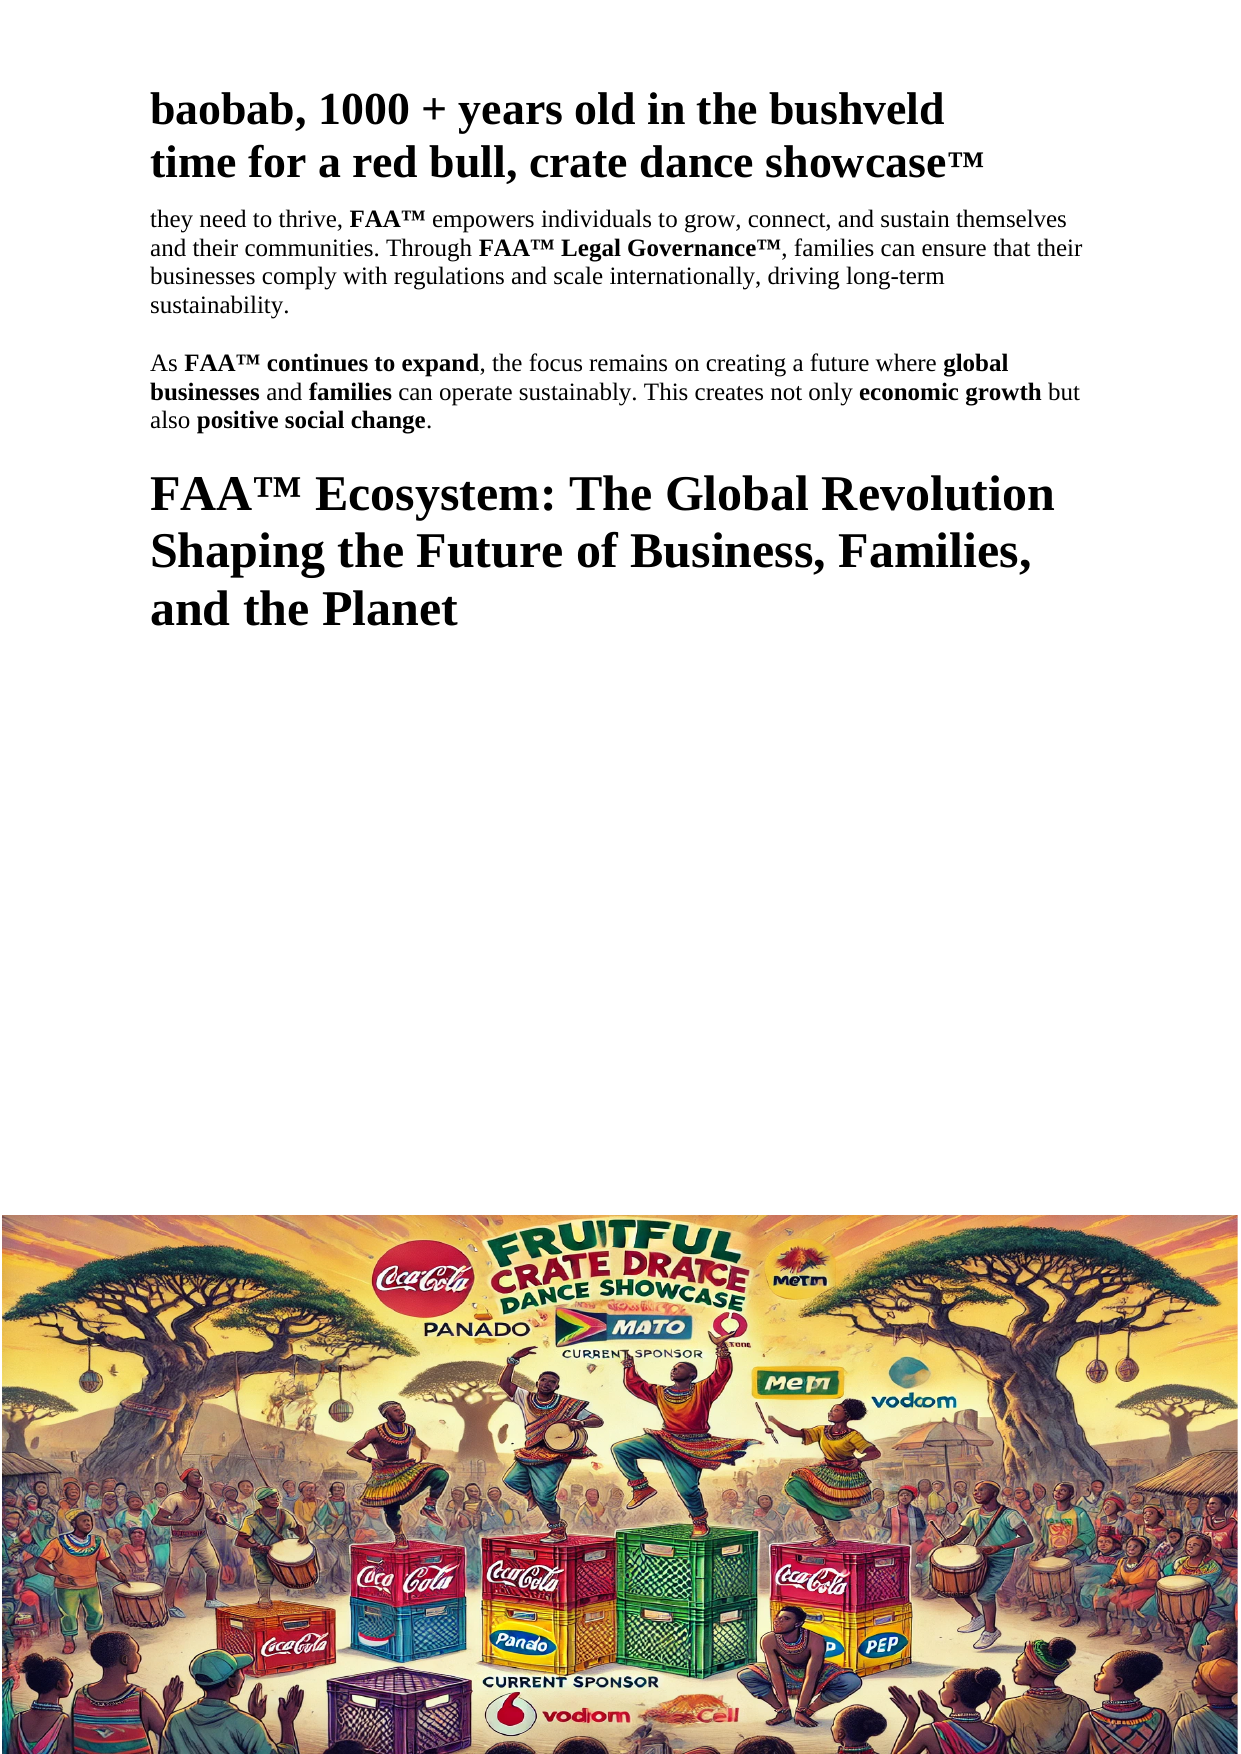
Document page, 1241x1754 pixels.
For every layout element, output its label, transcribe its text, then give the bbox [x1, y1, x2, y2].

text FAA™ Ecosystem: The Global Revolution Shaping the Future of Business, Families, and the Planet [150, 463, 1090, 636]
text As FAA™ continues to expand, the focus remains on creating a future where global businesses and families can operate sustainably. This creates not only economic growth but also positive social change. [150, 348, 1090, 434]
text FAA™ isn’t just about businesses—it’s about families too. By providing entrepreneurs and families with the tools, resources, and networks they need to thrive, FAA™ empowers individuals to grow, connect, and sustain themselves and their communities. Through FAA™ Legal Governance™, families can ensure that their businesses comply with regulations and scale internationally, driving long-term sustainability. [150, 204, 1090, 319]
picture [2, 1215, 1238, 1754]
